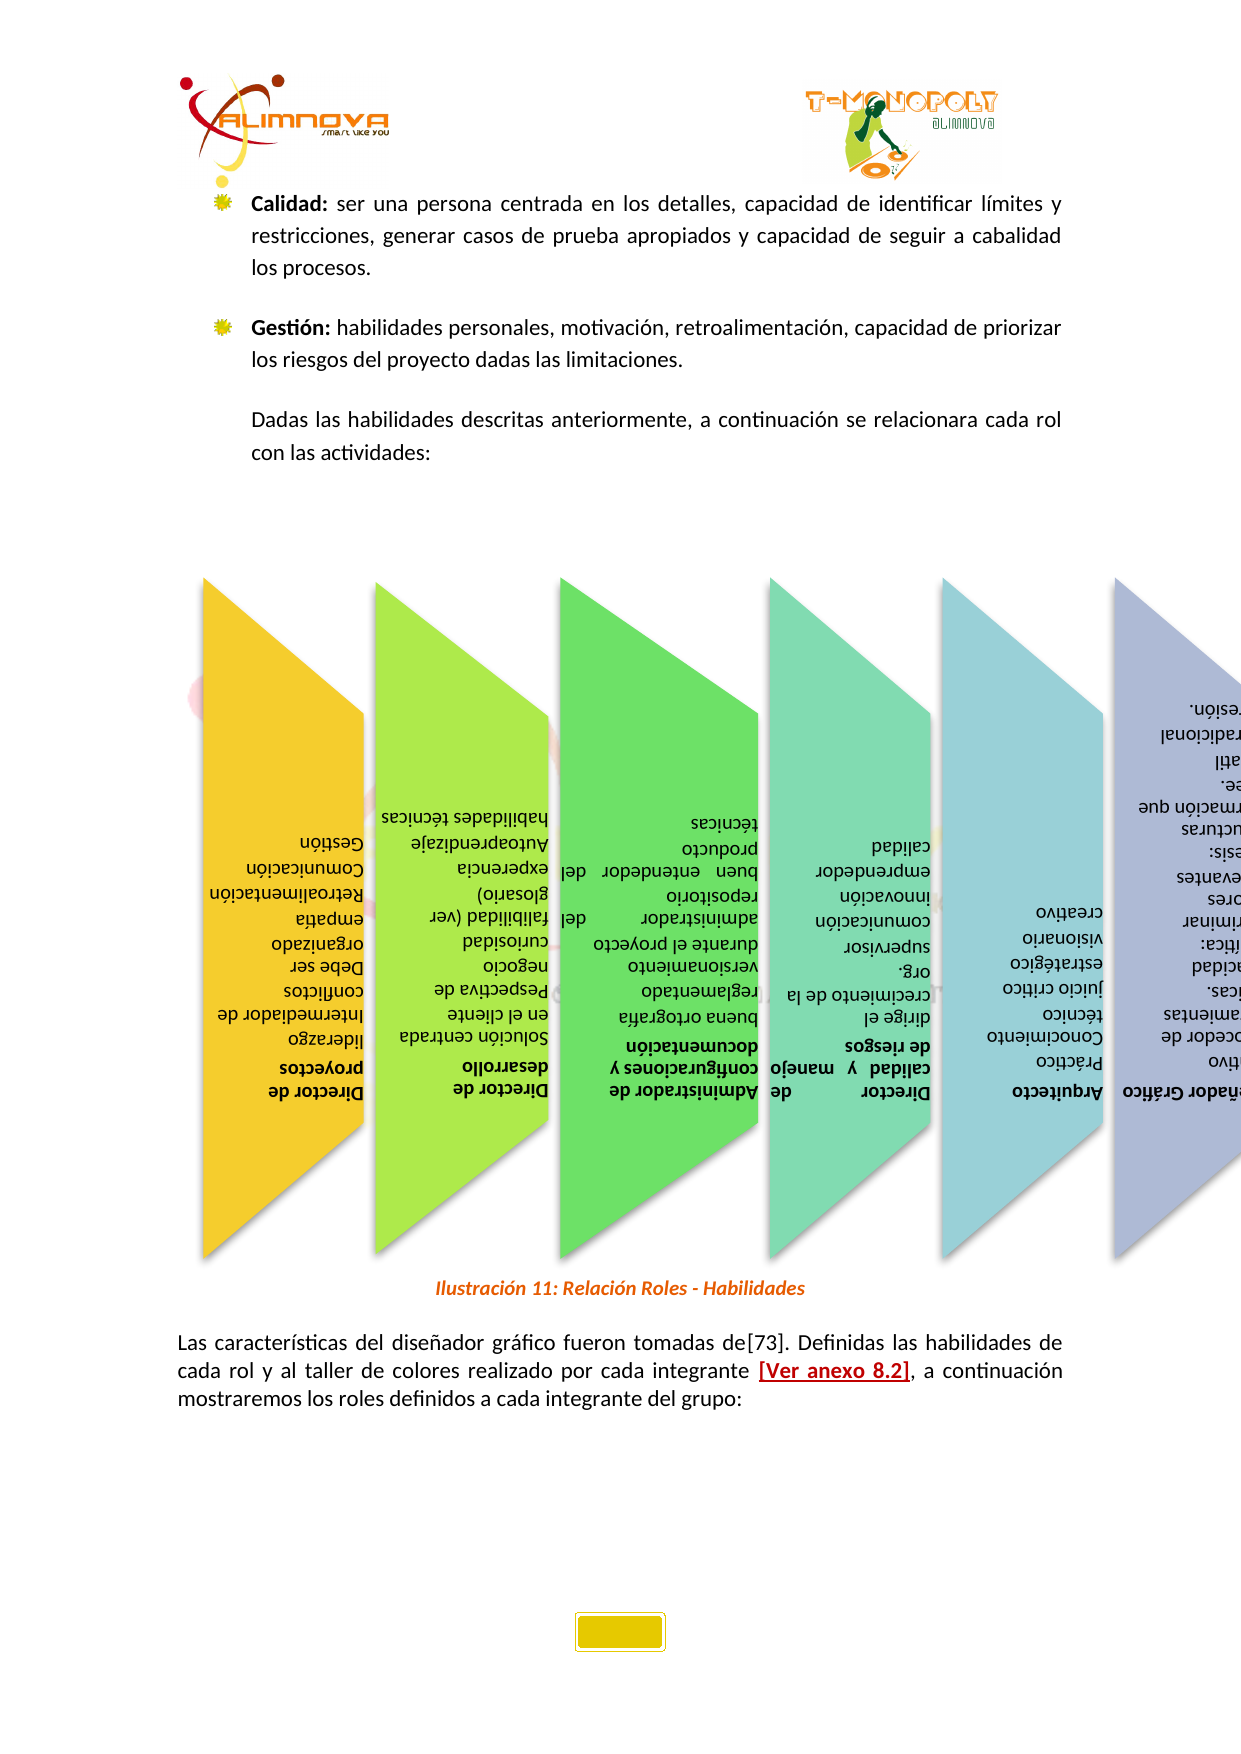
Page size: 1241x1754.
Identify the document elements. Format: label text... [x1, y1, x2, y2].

list Calidad: ser una persona centrada en los detalles, capacidad de identificar límites y restricciones, generar casos de prueba apropiados y capacidad de seguir a cabalidad los procesos. [213, 189, 1063, 281]
picture [214, 319, 232, 336]
text Ilustración 11: Relación Roles - Habilidades [177, 554, 1063, 1300]
picture [177, 73, 389, 189]
list Dadas las habilidades descritas anteriormente, a continuación se relacionara cada rol con las actividades: [251, 406, 1063, 466]
picture [214, 194, 232, 211]
picture [802, 79, 1002, 184]
text Las características del diseñador gráfico fueron tomadas de[73]. Definidas las habilidades de cada rol y al taller de colores realizado por cada integrante [Ver anexo 8.2], a continuación mostraremos los roles definidos a cada integrante del grupo: [177, 1328, 1063, 1412]
table_cell Versión inicial donde se compacto el documento. [936, 583, 1063, 1264]
list Gestión: habilidades personales, motivación, retroalimentación, capacidad de priorizar los riesgos del proyecto dadas las limitaciones. [213, 313, 1063, 373]
